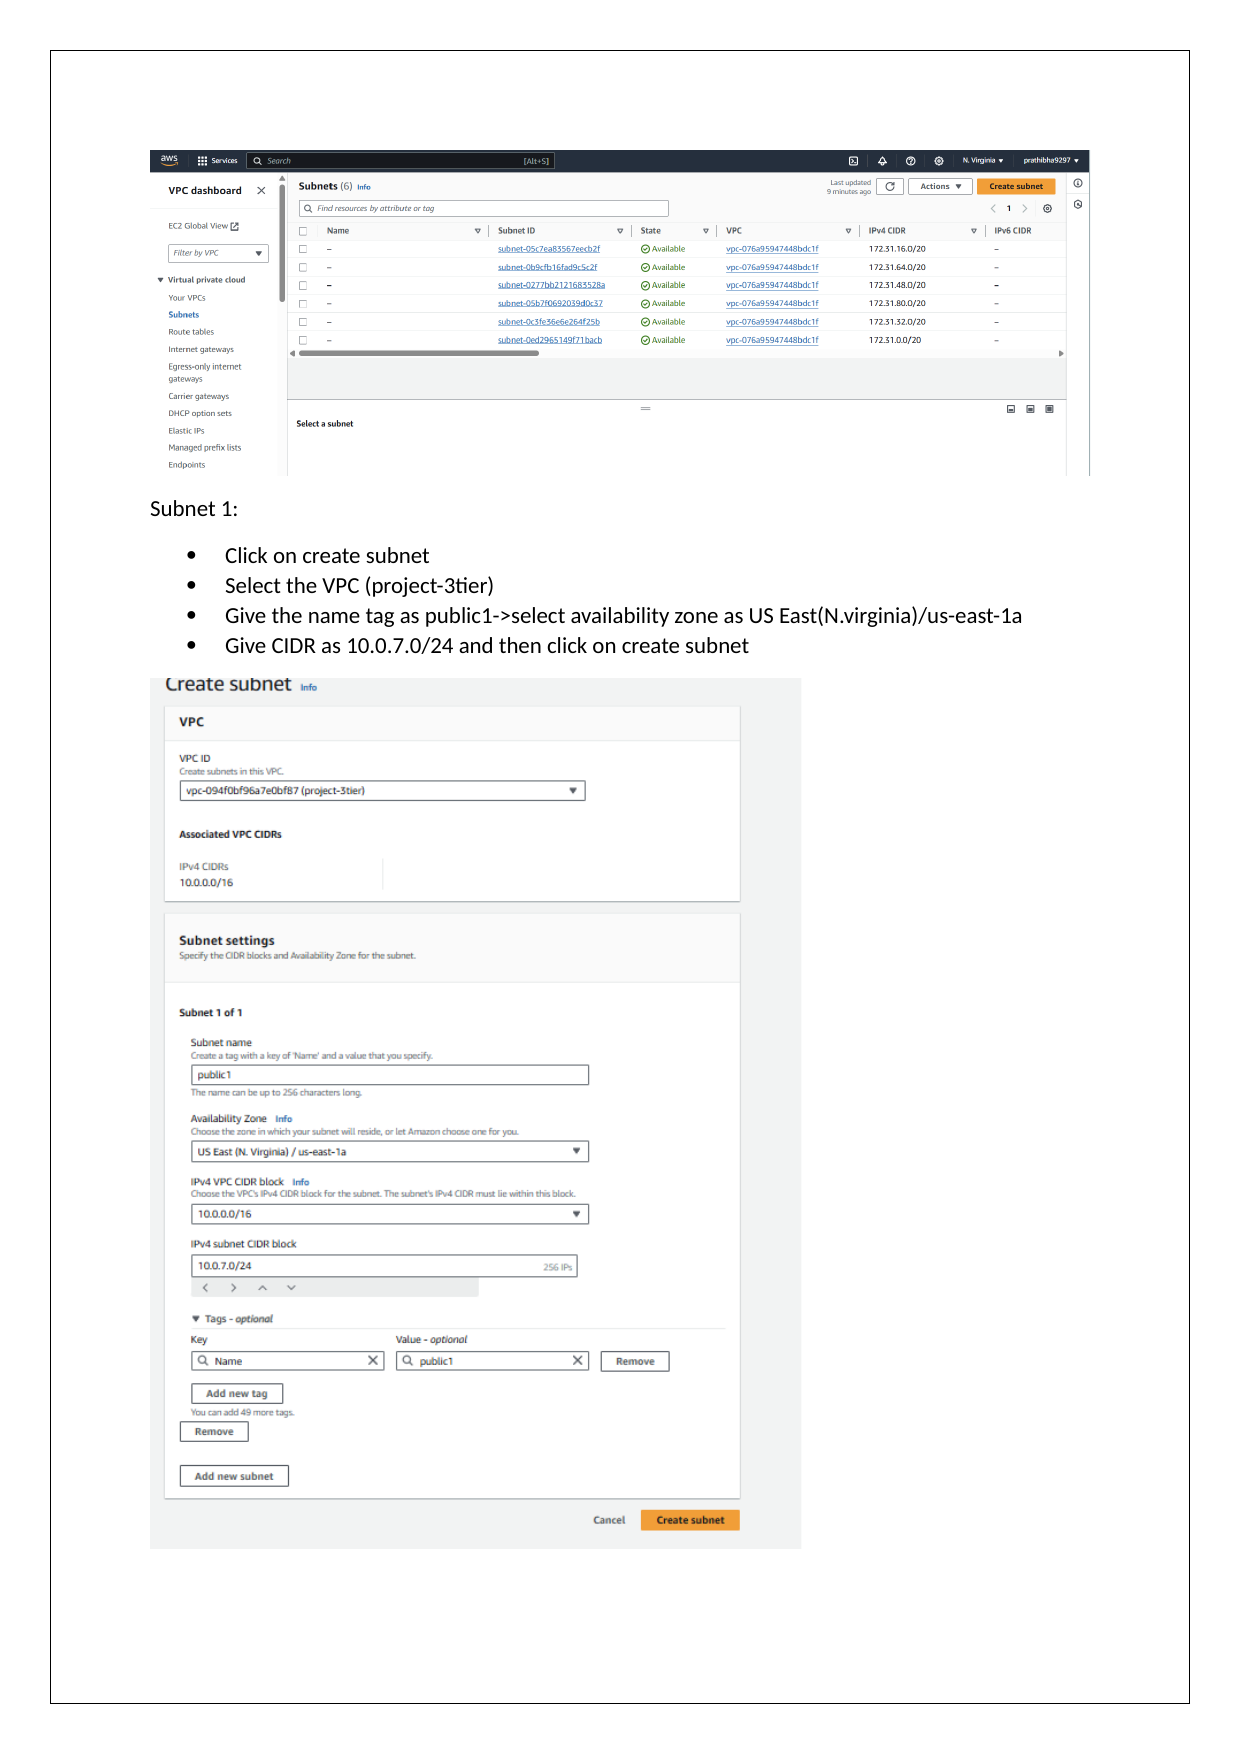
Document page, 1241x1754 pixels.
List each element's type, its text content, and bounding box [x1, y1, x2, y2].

list Select the VPC (project-3tier) [187, 571, 1090, 599]
picture [150, 678, 802, 1549]
picture [150, 150, 1091, 476]
list Click on create subnet [187, 541, 1090, 569]
text Subnet 1: [150, 494, 1090, 522]
list Give CIDR as 10.0.7.0/24 and then click on create subnet [187, 632, 1090, 659]
list Give the name tag as public1->select availability zone as US East(N.virginia)/us-east-1a [187, 601, 1090, 629]
